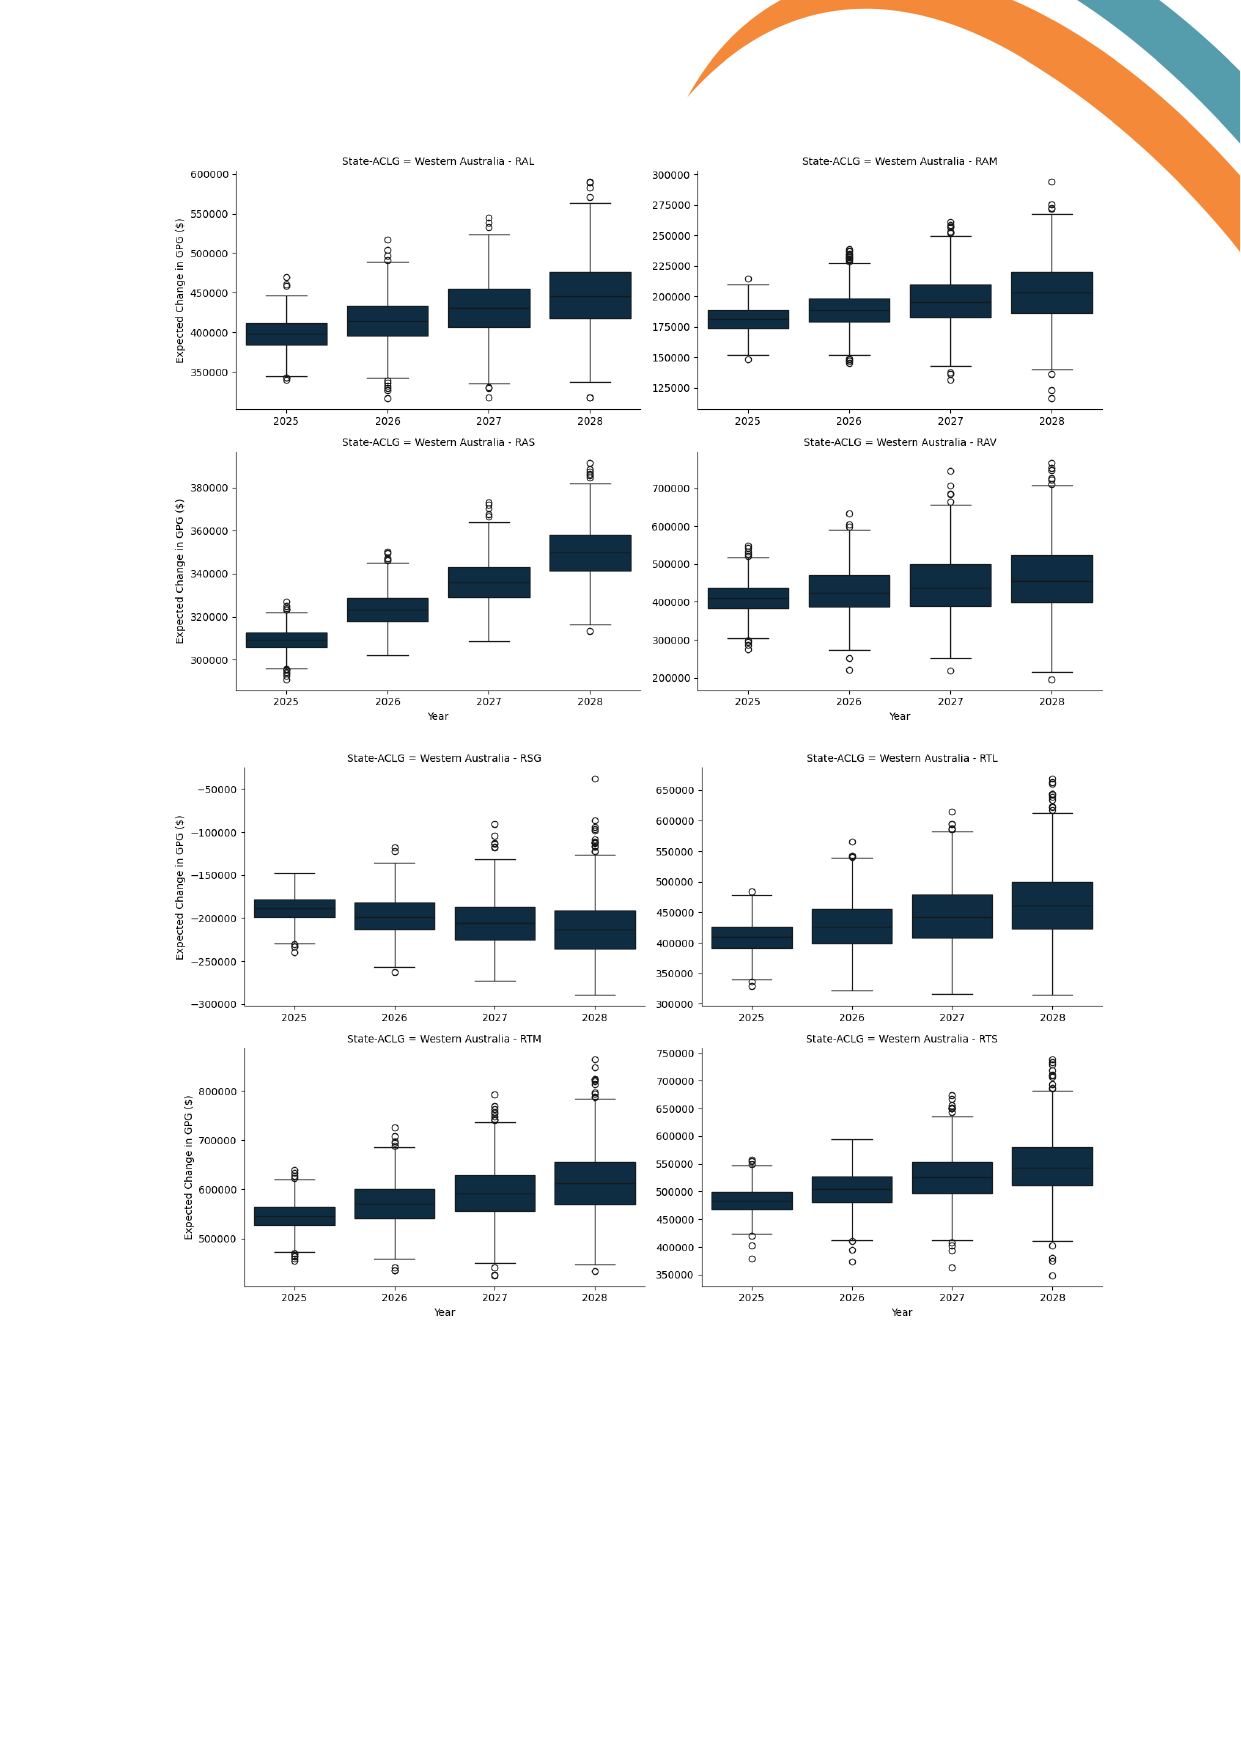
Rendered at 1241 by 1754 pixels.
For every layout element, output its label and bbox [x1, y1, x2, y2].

picture [168, 746, 1109, 1325]
picture [19, 0, 1241, 729]
